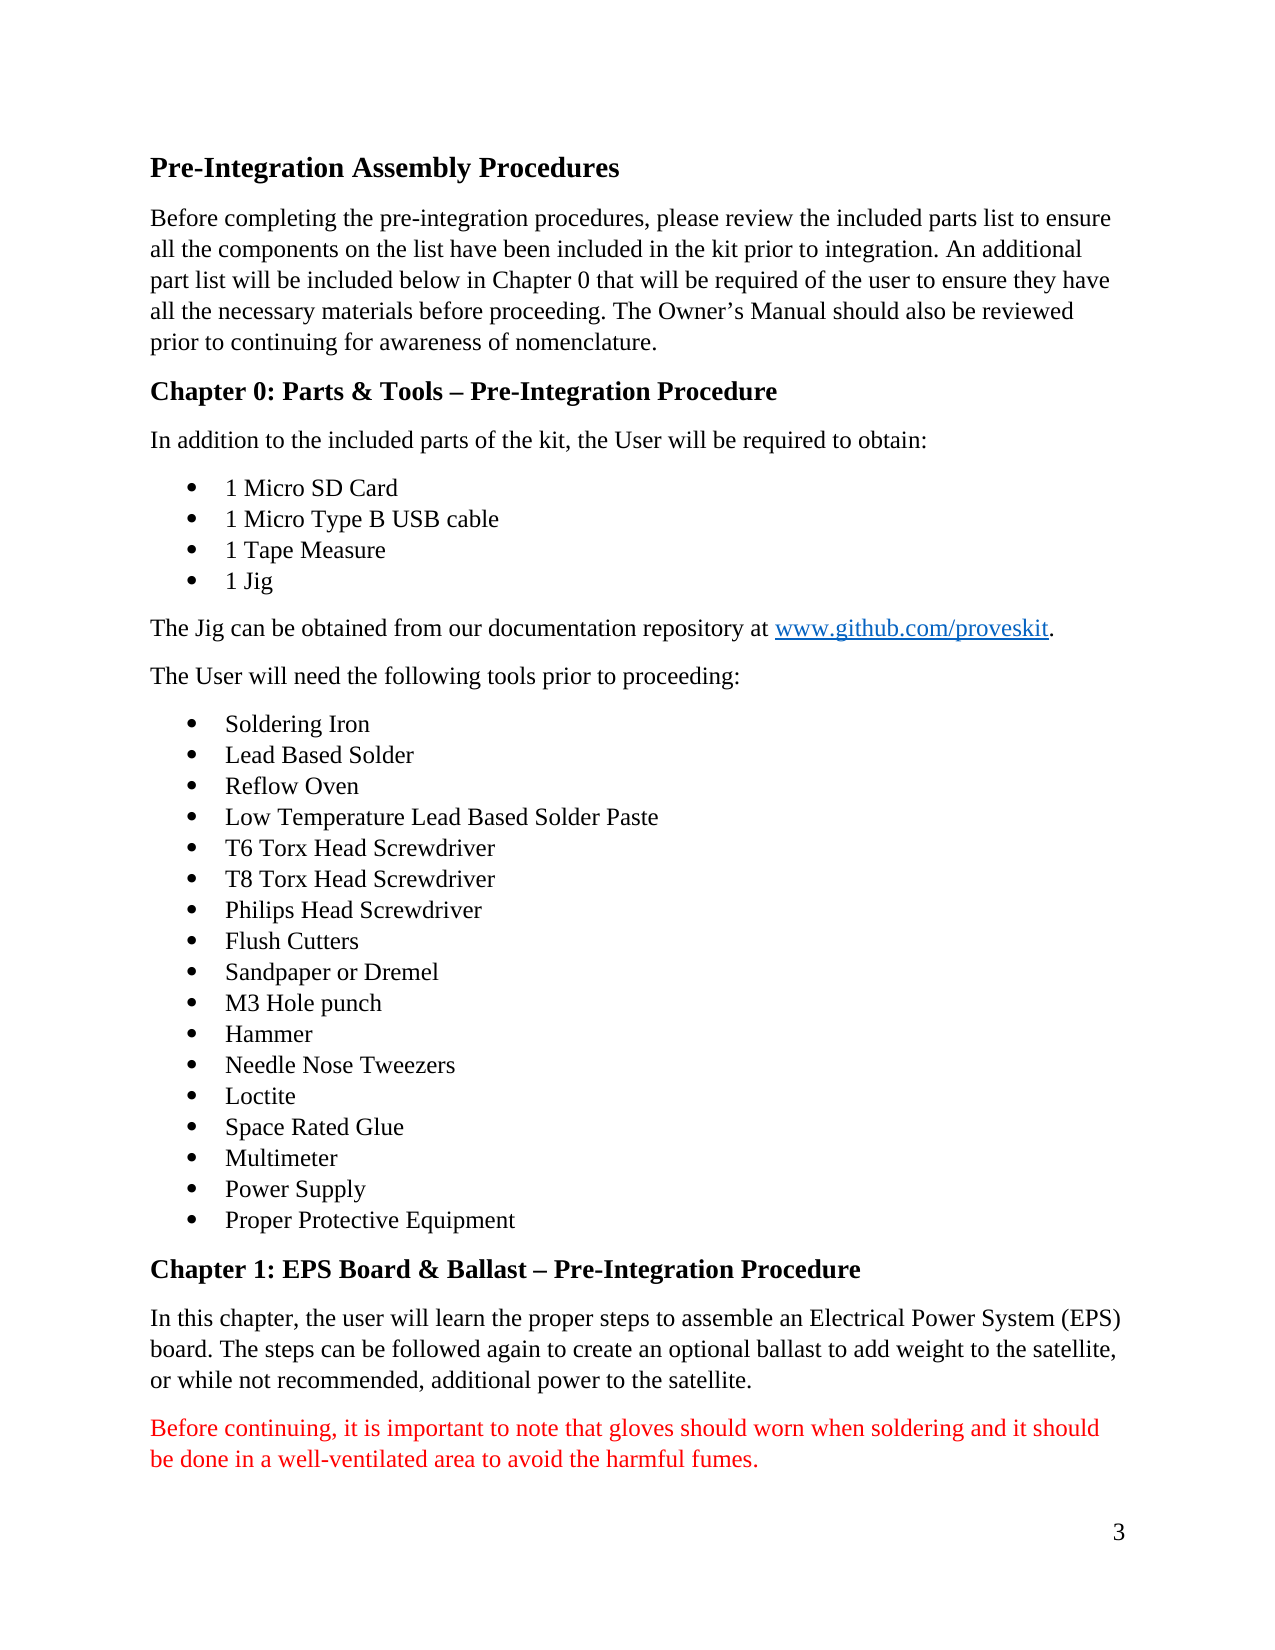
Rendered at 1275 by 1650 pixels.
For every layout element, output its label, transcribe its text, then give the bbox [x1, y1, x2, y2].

list Sandpaper or Dremel [187, 957, 1125, 986]
list Soldering Iron [187, 709, 1125, 738]
list T8 Torx Head Screwdriver [187, 864, 1125, 893]
list Needle Nose Tweezers [187, 1050, 1125, 1079]
subtitle Chapter 0: Parts & Tools – Pre-Integration Procedure [150, 375, 1125, 406]
list Proper Protective Equipment [187, 1206, 1125, 1234]
subtitle Pre-Integration Assembly Procedures [150, 150, 1125, 183]
list Power Supply [187, 1174, 1125, 1203]
list Space Rated Glue [187, 1112, 1125, 1141]
text Before continuing, it is important to note that gloves should worn when soldering and it should be done in a well-ventilated area to avoid the harmful fumes. [150, 1413, 1125, 1473]
list Loctite [187, 1081, 1125, 1110]
list 1 Micro SD Card [187, 473, 1125, 501]
list T6 Torx Head Screwdriver [187, 833, 1125, 862]
subtitle Chapter 1: EPS Board & Ballast – Pre-Integration Procedure [150, 1253, 1125, 1284]
text The User will need the following tools prior to proceeding: [150, 661, 1125, 690]
list Philips Head Screwdriver [187, 895, 1125, 924]
list 1 Jig [187, 566, 1125, 594]
text Before completing the pre-integration procedures, please review the included parts list to ensure all the components on the list have been included in the kit prior to integration. An additional part list will be included below in Chapter 0 that will be required of the user to ensure they have all the necessary materials before proceeding. The Owner’s Manual should also be reviewed prior to continuing for awareness of nomenclature. [150, 203, 1125, 356]
list Reflow Oven [187, 771, 1125, 800]
list Multimeter [187, 1143, 1125, 1172]
list Lead Based Solder [187, 740, 1125, 769]
list 1 Micro Type B USB cable [187, 504, 1125, 532]
text In this chapter, the user will learn the proper steps to assemble an Electrical Power System (EPS) board. The steps can be followed again to create an optional ballast to add weight to the satellite, or while not recommended, additional power to the satellite. [150, 1303, 1125, 1394]
list Low Temperature Lead Based Solder Paste [187, 802, 1125, 831]
list Flush Cutters [187, 926, 1125, 955]
list 1 Tape Measure [187, 535, 1125, 563]
text In addition to the included parts of the kit, the User will be required to obtain: [150, 425, 1125, 454]
list M3 Hole punch [187, 988, 1125, 1017]
text The Jig can be obtained from our documentation repository at www.github.com/proveskit. [150, 613, 1125, 642]
list Hammer [187, 1019, 1125, 1048]
